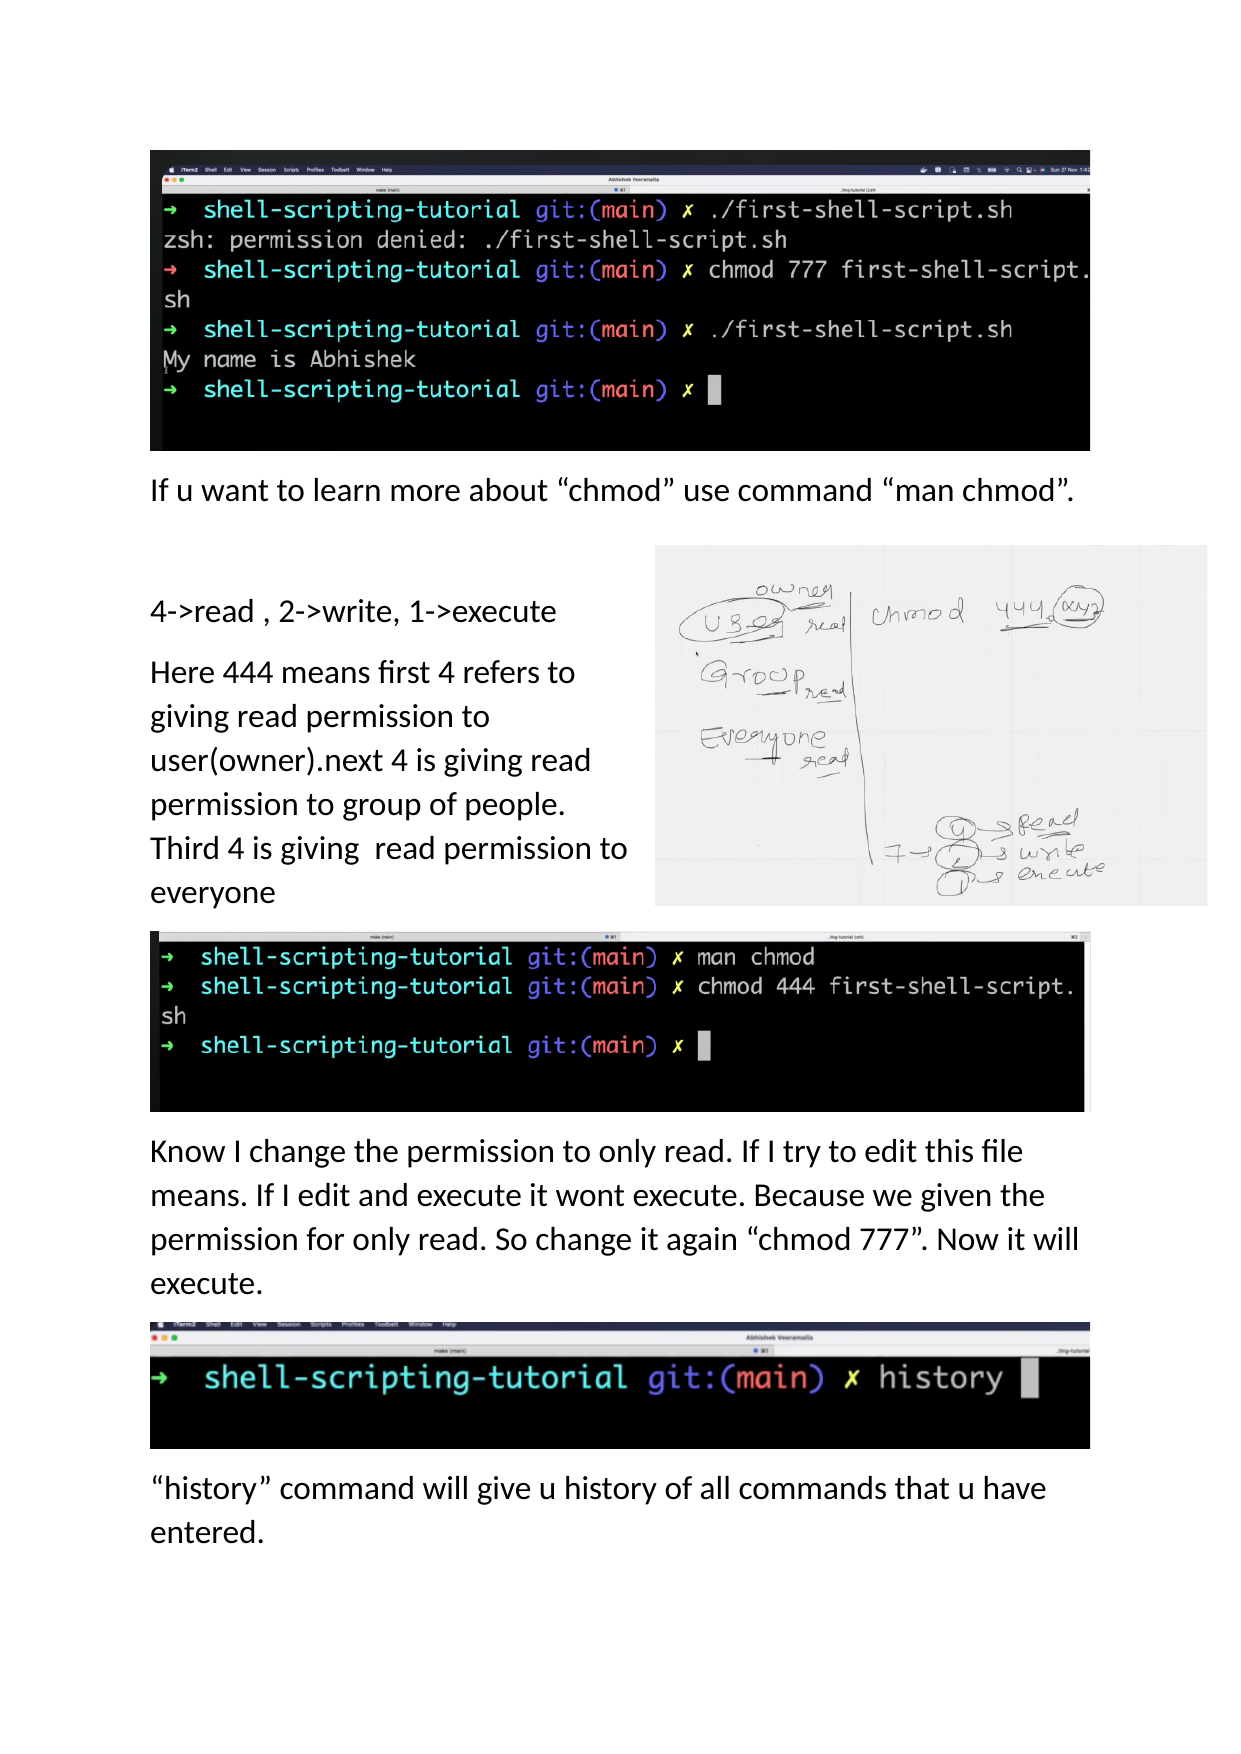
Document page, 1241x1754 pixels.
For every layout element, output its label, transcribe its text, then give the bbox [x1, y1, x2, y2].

text For know where we are like listing current working directory we use “pwd” [150, 548, 1090, 632]
picture [150, 652, 1091, 817]
text For changing the directory w use command “cd” [150, 1257, 1090, 1297]
picture [150, 298, 1091, 425]
picture [150, 1317, 1091, 1509]
picture [150, 896, 1091, 1238]
text For creating folders we have “mkdir” [150, 836, 1090, 876]
text “history” command will give u history of all commands that u have entered. [150, 443, 1090, 528]
